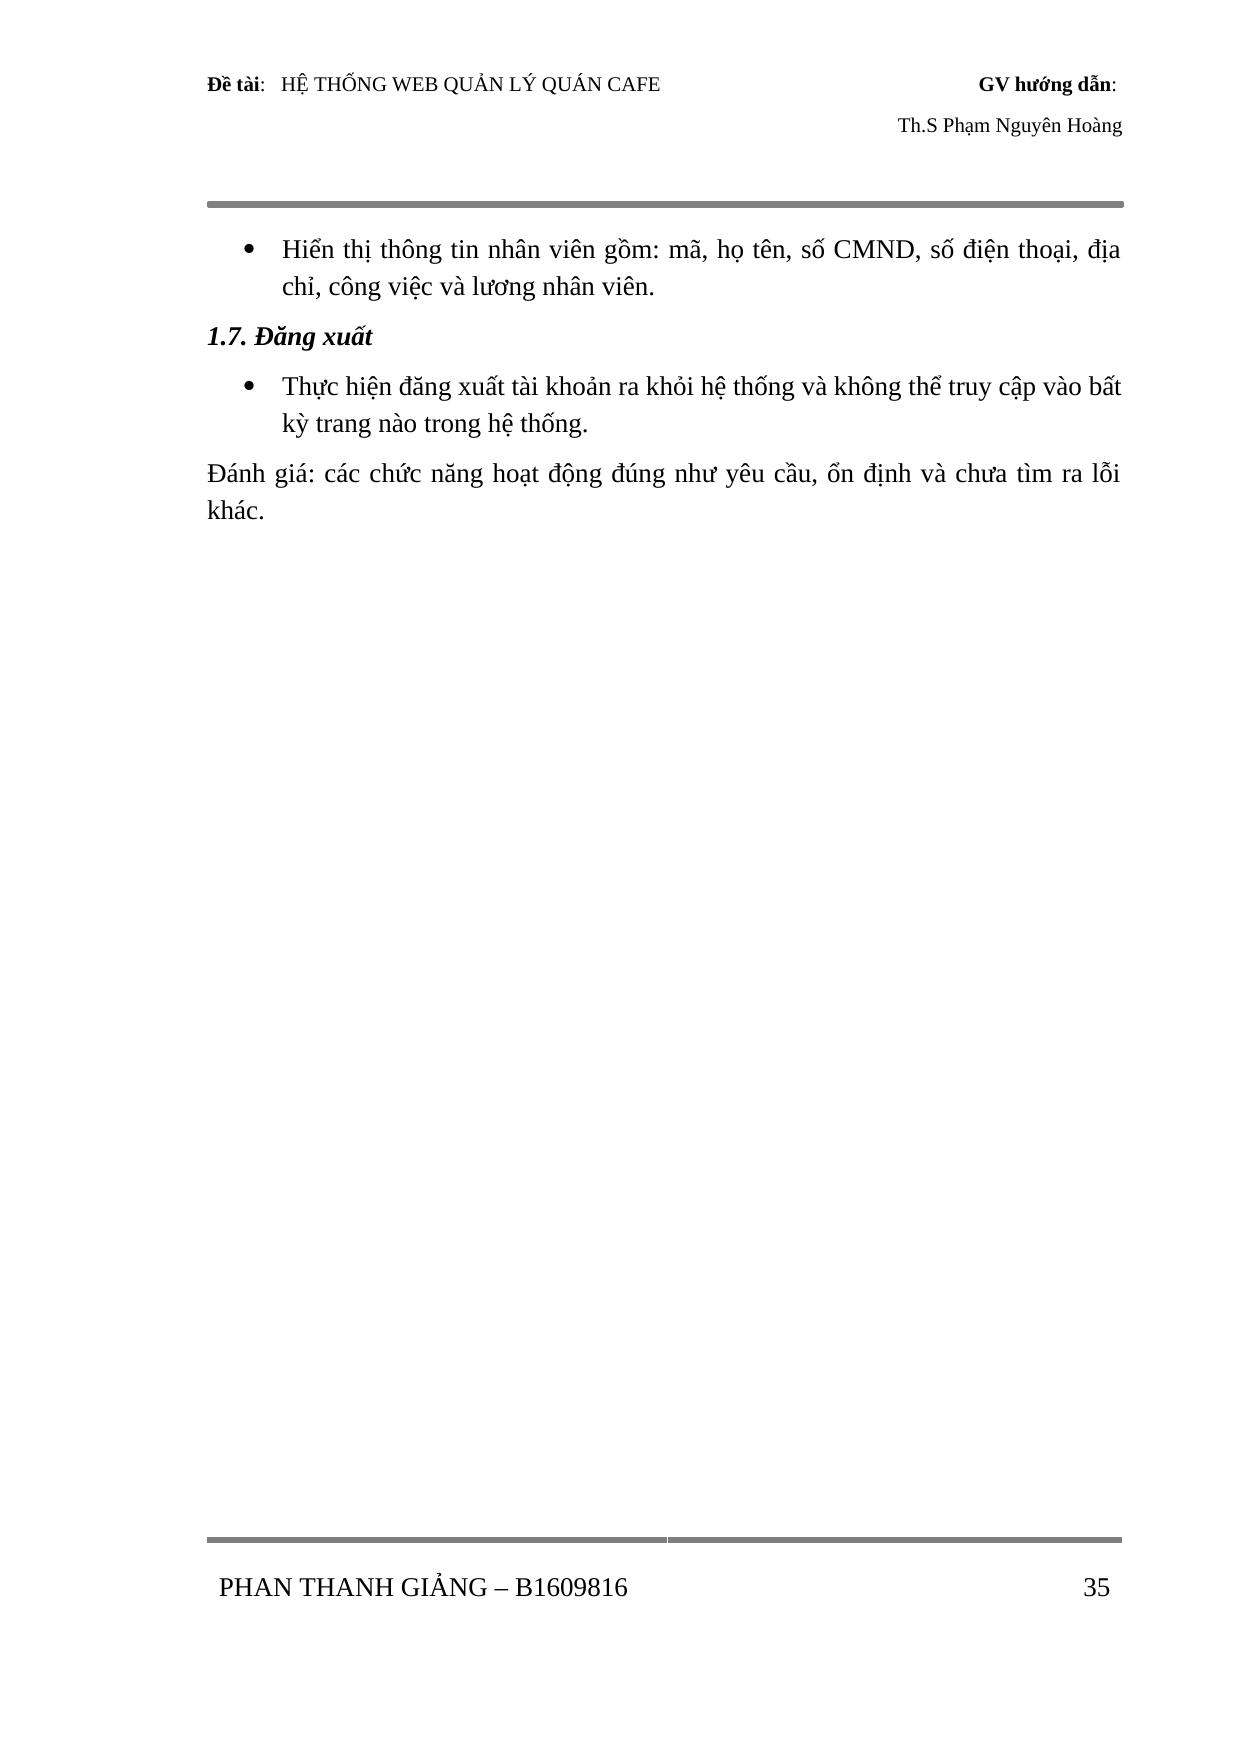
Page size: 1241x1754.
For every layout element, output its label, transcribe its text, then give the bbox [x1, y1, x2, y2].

subtitle 1.7. Đăng xuất [207, 320, 1122, 351]
text Đánh giá: các chức năng hoạt động đúng như yêu cầu, ổn định và chưa tìm ra lỗi khác. [207, 457, 1122, 526]
list Thực hiện đăng xuất tài khoản ra khỏi hệ thống và không thể truy cập vào bất kỳ trang nào trong hệ thống. [244, 370, 1122, 438]
list Hiển thị thông tin nhân viên gồm: mã, họ tên, số CMND, số điện thoại, địa chỉ, công việc và lương nhân viên. [244, 233, 1122, 301]
